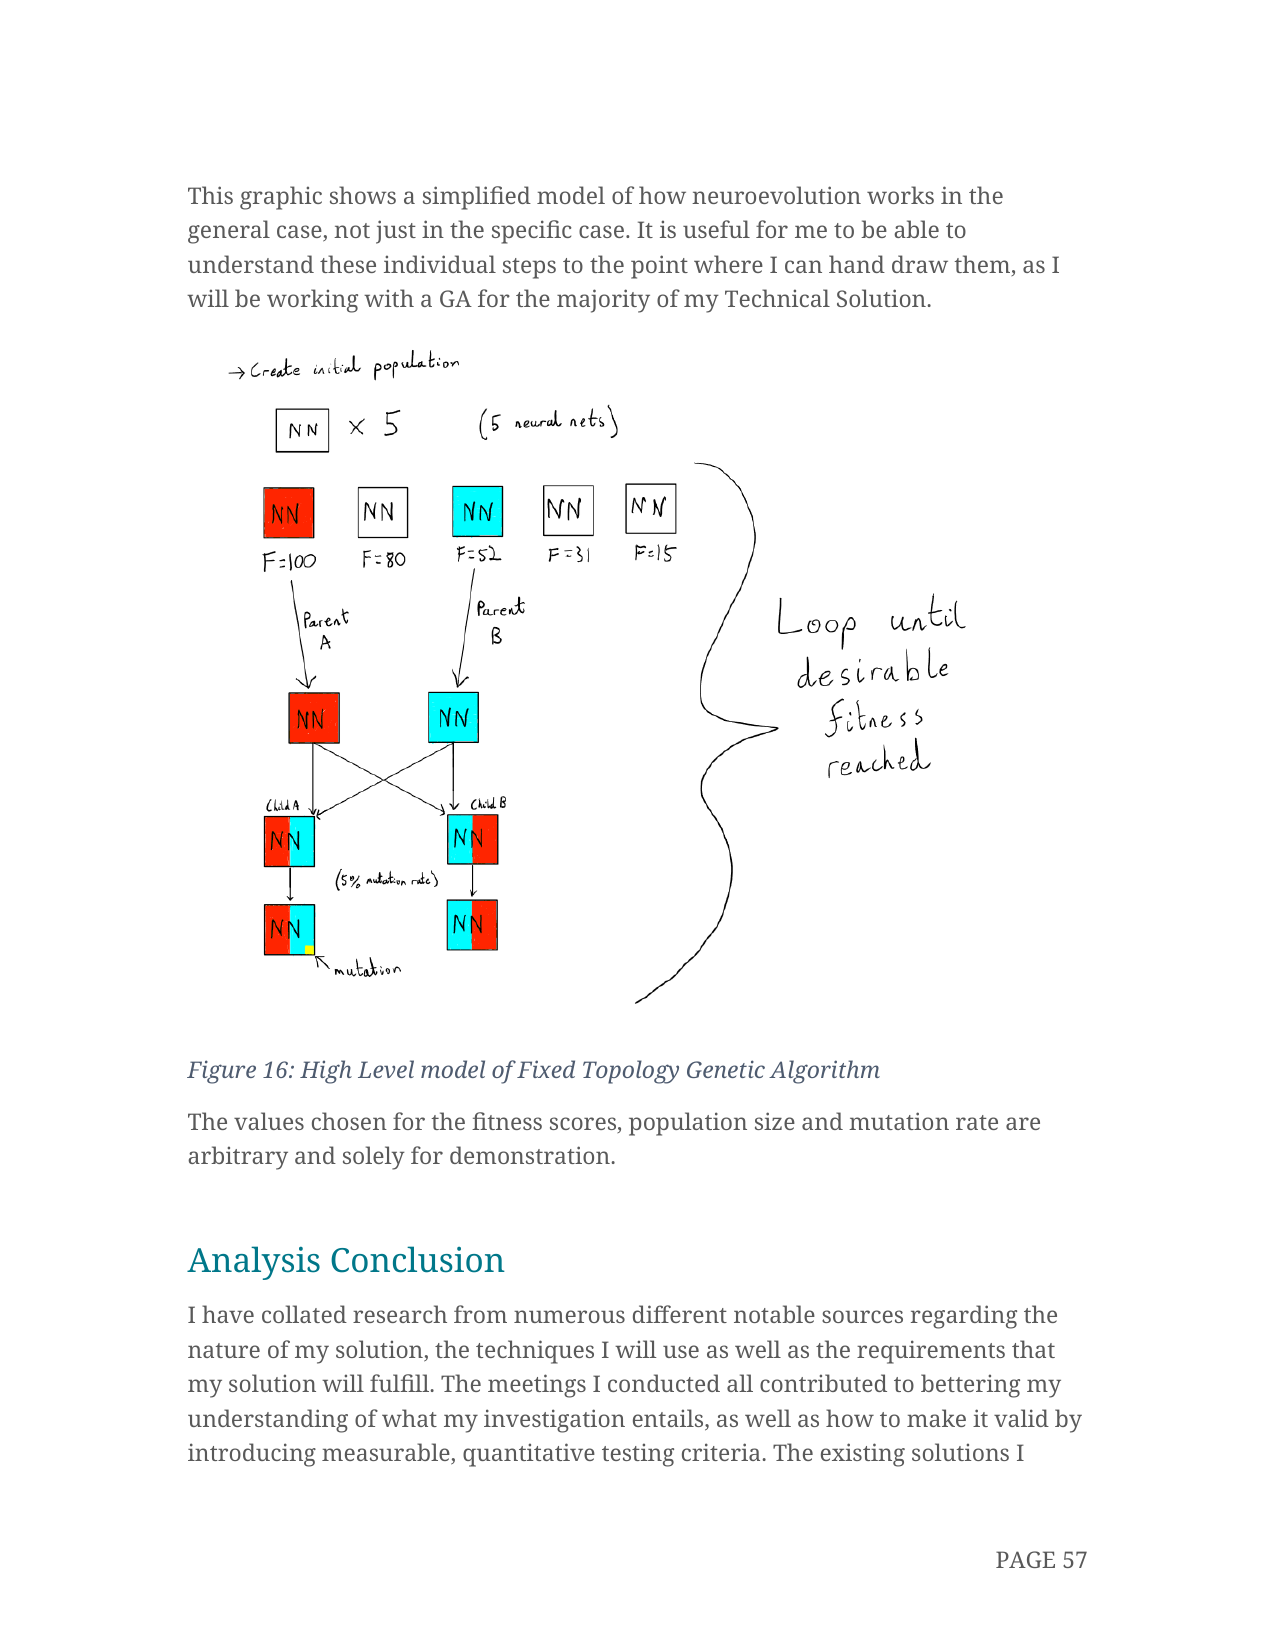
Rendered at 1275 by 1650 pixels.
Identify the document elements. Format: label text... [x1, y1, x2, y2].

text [187, 1299, 1087, 1468]
picture [187, 338, 1001, 1030]
text Figure 16: High Level model of Fixed Topology Genetic Algorithm [187, 1054, 1087, 1085]
text The values chosen for the fitness scores, population size and mutation rate are arbitrary and solely for demonstration. [187, 1106, 1087, 1171]
text This graphic shows a simplified model of how neuroevolution works in the general case, not just in the specific case. It is useful for me to be able to understand these individual steps to the point where I can hand draw them, as I will be working with a GA for the majority of my Technical Solution. [187, 180, 1087, 314]
subtitle Analysis Conclusion [187, 1237, 1087, 1282]
